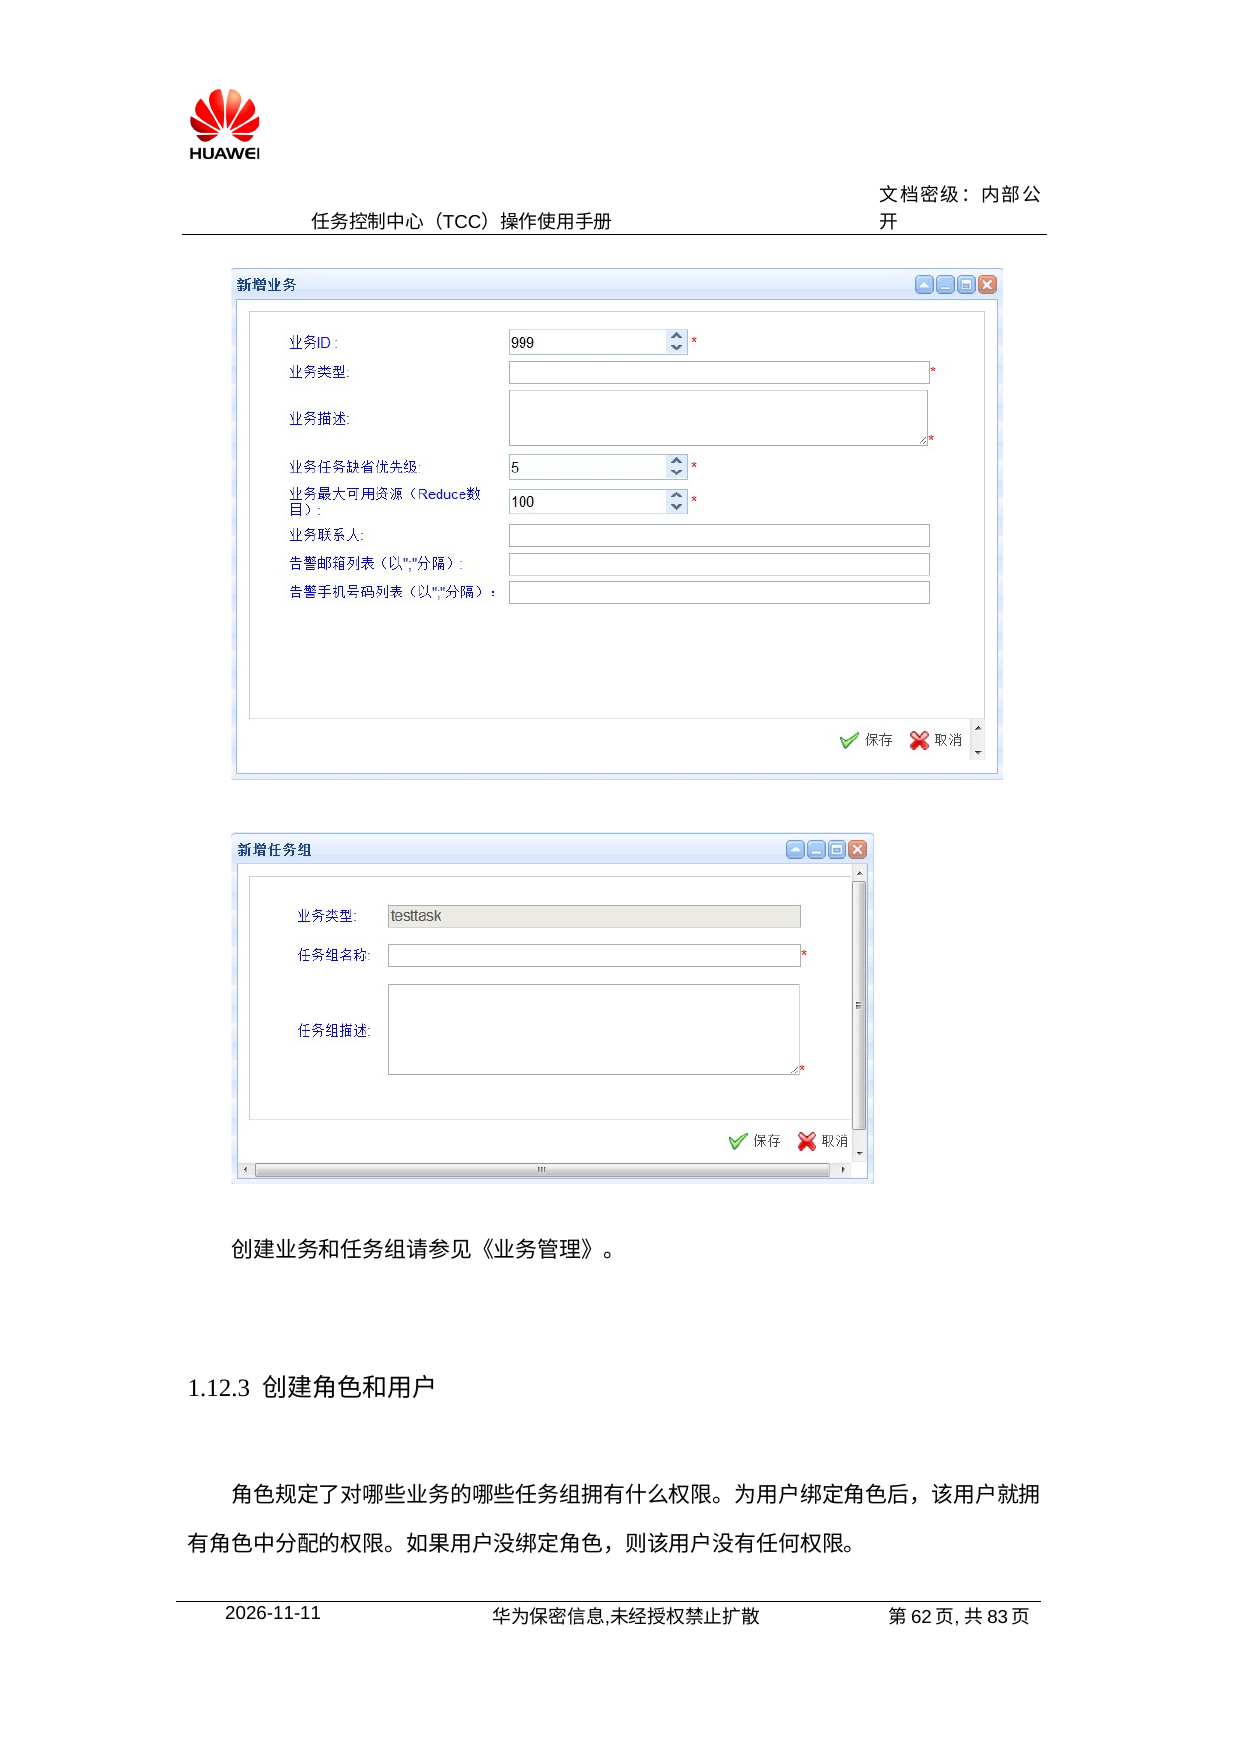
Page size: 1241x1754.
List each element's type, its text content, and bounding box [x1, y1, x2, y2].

picture [190, 89, 260, 159]
list 角色规定了对哪些业务的哪些任务组拥有什么权限。为用户绑定角色后，该用户就拥有角色中分配的权限。如果用户没绑定角色，则该用户没有任何权限。 [187, 1477, 1053, 1558]
list 创建业务和任务组请参见《业务管理》。 [187, 1232, 1053, 1264]
picture [231, 832, 874, 1184]
subtitle 创建角色和用户 [187, 1353, 1053, 1418]
picture [231, 268, 1003, 780]
